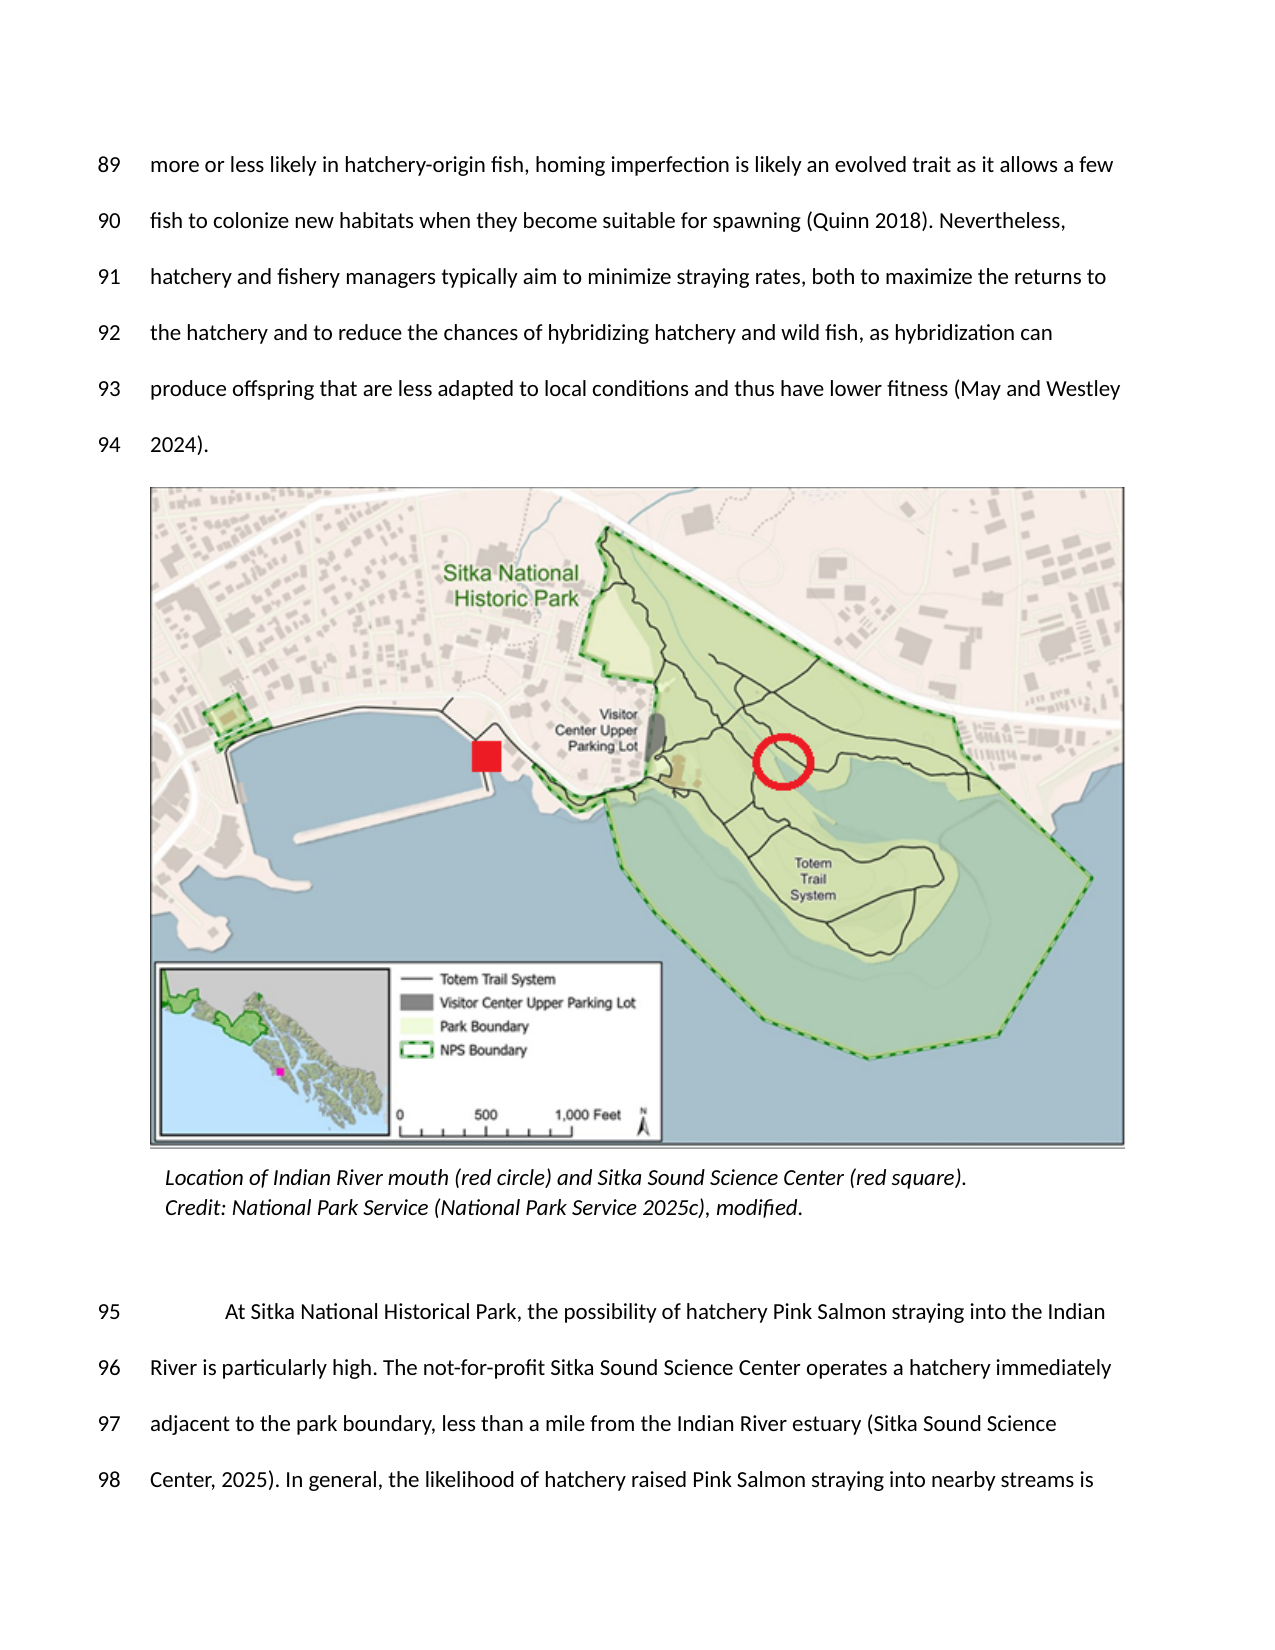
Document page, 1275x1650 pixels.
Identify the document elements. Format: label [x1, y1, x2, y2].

text [150, 150, 1125, 458]
picture [150, 487, 1125, 1149]
text [150, 1149, 1125, 1493]
